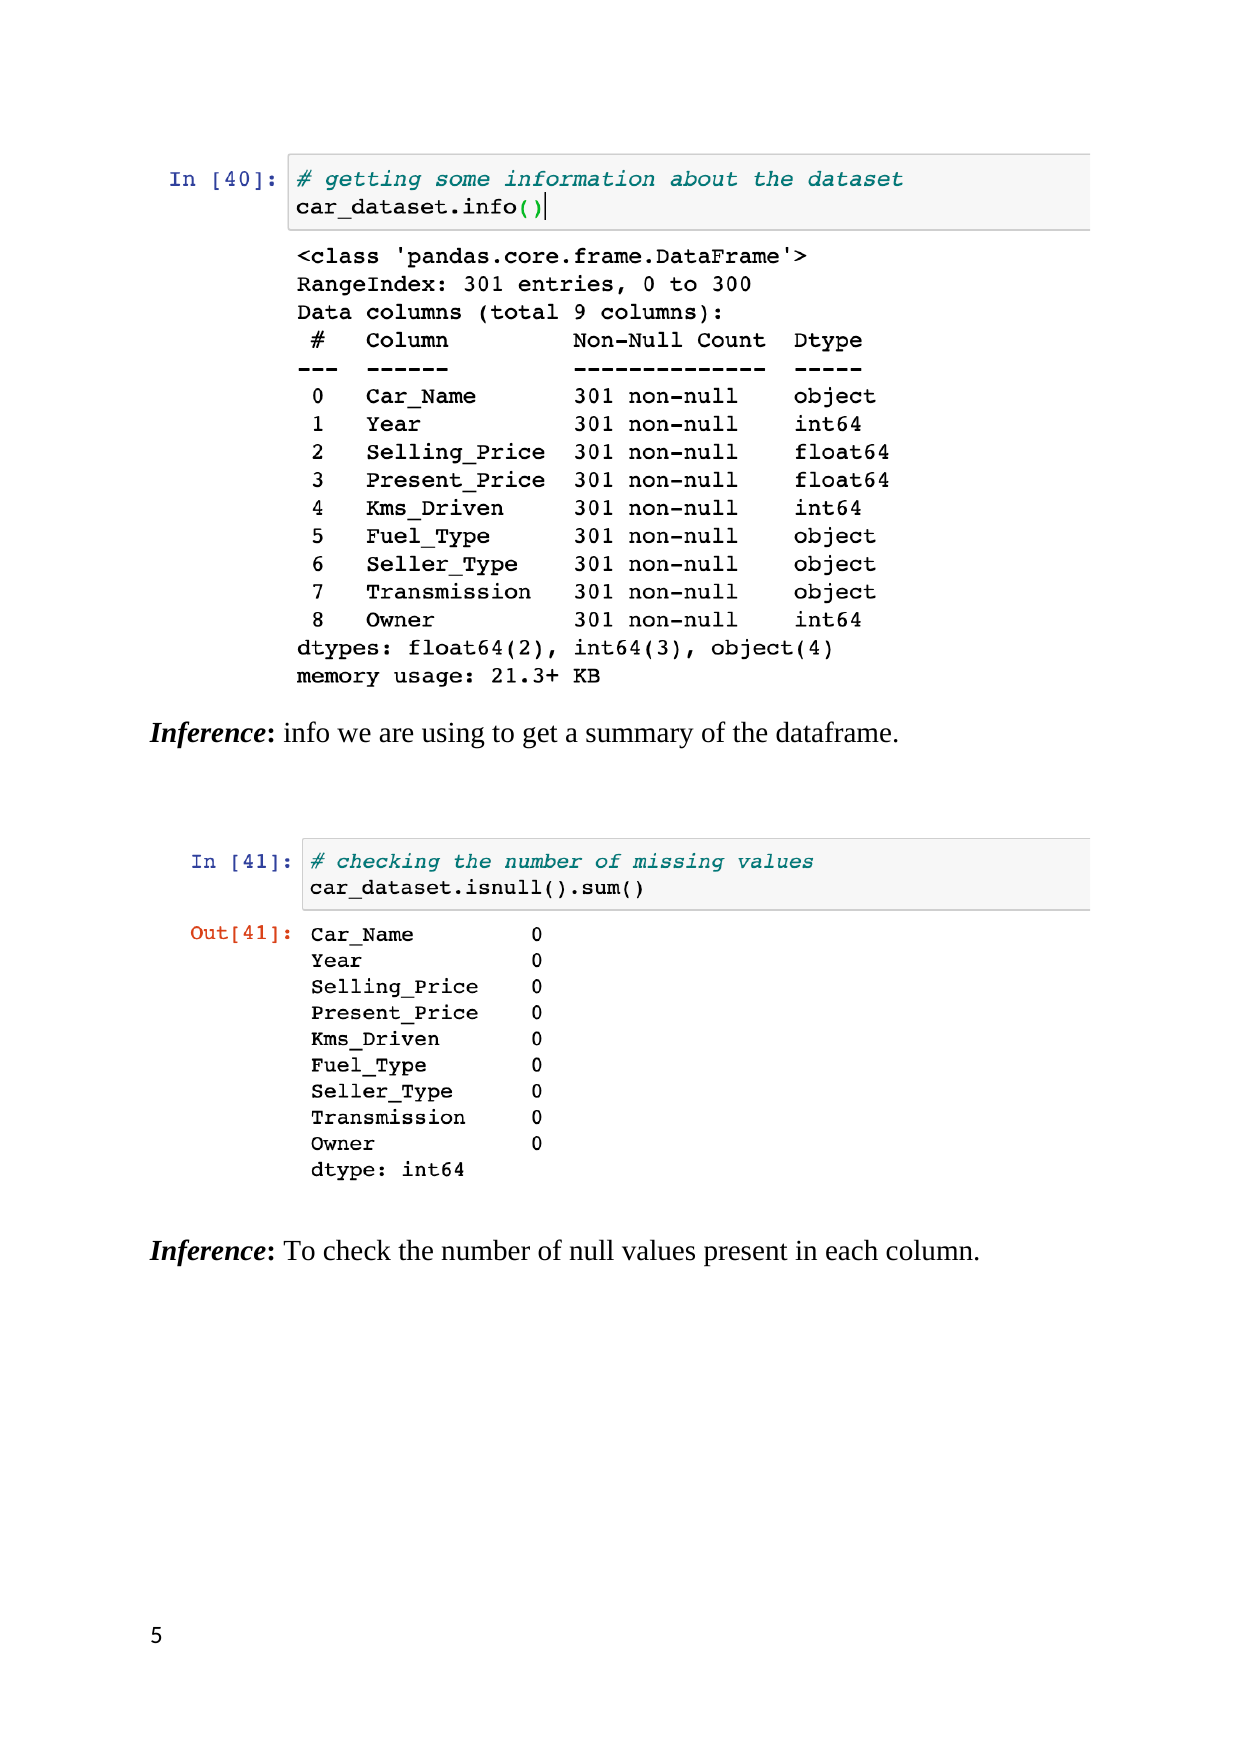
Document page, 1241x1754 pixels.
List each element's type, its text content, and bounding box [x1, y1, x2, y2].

picture [150, 835, 1091, 1204]
text Inference: To check the number of null values present in each column. [149, 1233, 1090, 1266]
picture [150, 150, 1091, 687]
text Inference: info we are using to get a summary of the dataframe. [149, 715, 1090, 749]
